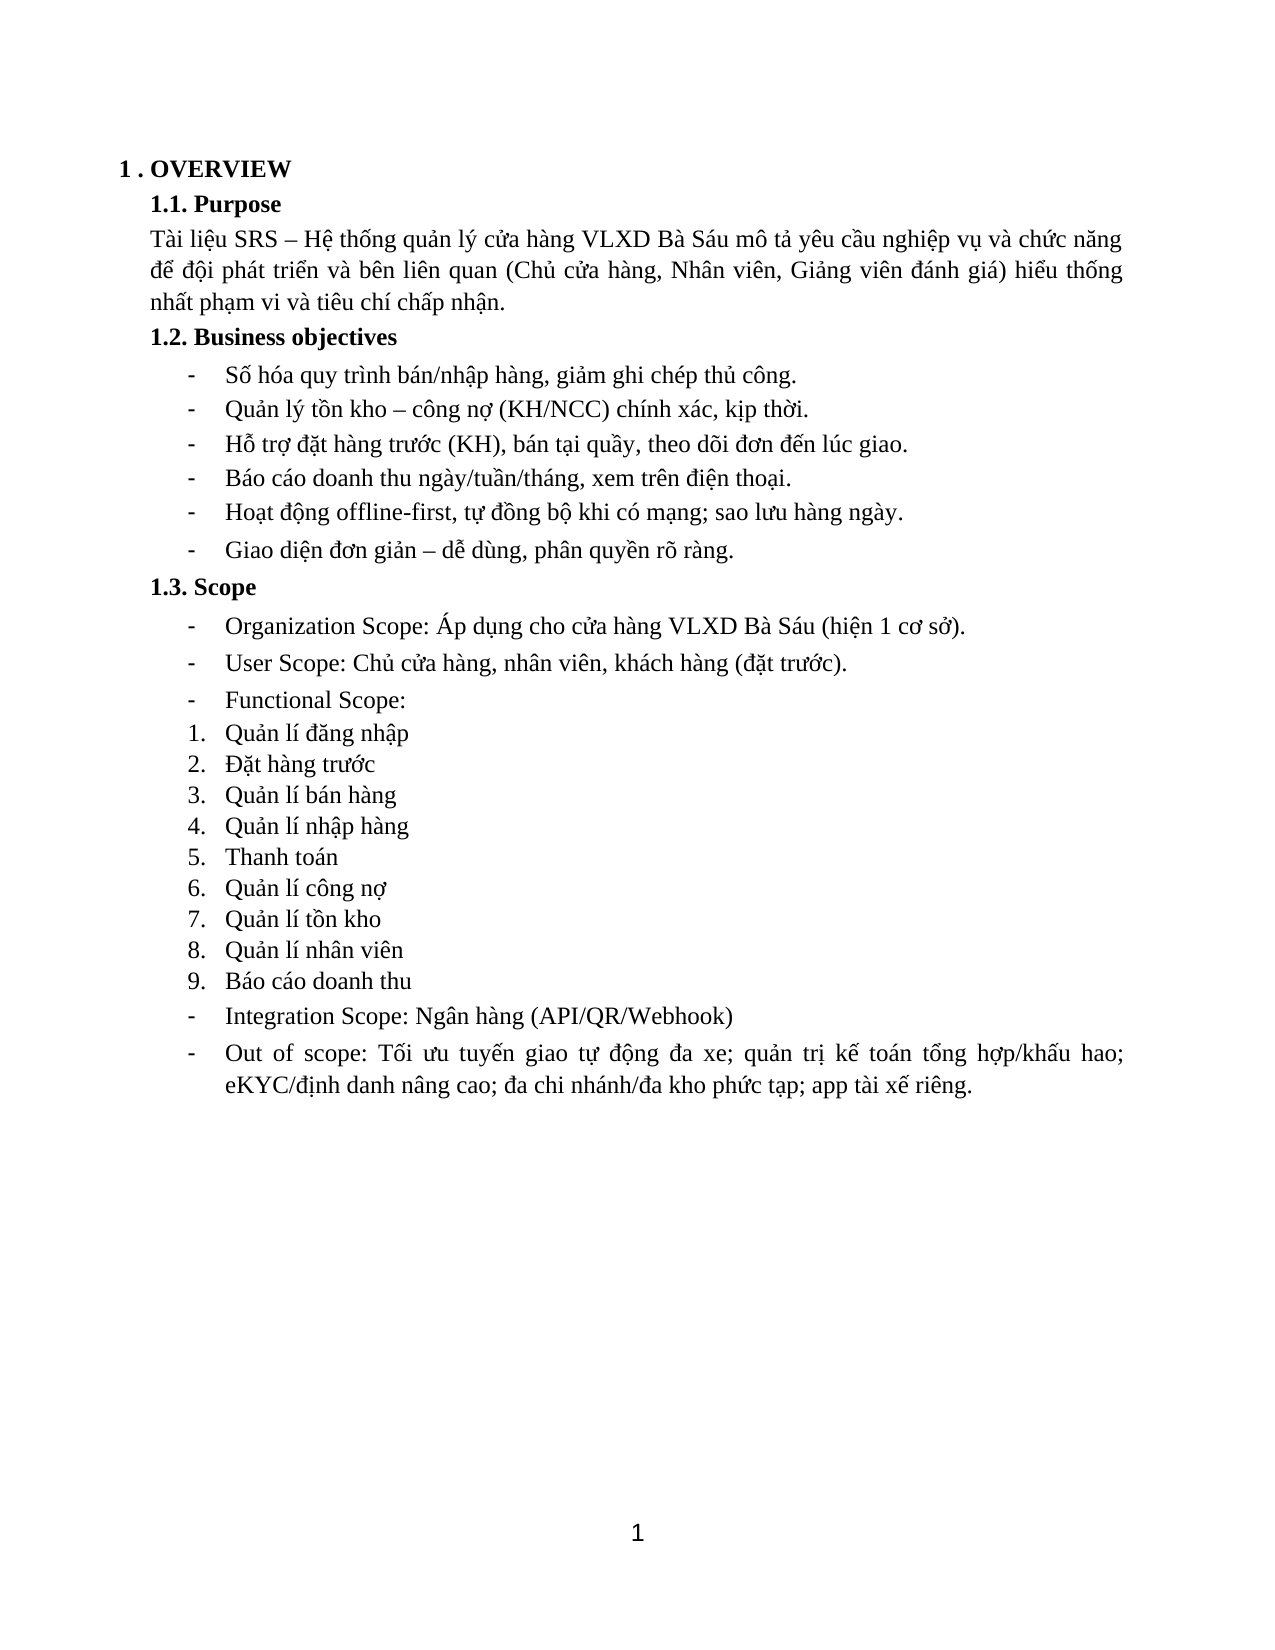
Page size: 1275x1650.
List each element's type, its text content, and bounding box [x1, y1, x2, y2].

subtitle Business objectives [150, 322, 1125, 351]
list Thanh toán [187, 842, 1125, 871]
list Quản lí tồn kho [187, 904, 1125, 933]
list Quản lí đăng nhập [187, 718, 1125, 747]
list Hỗ trợ đặt hàng trước (KH), bán tại quầy, theo dõi đơn đến lúc giao. [187, 425, 1125, 459]
list Quản lí công nợ [187, 873, 1125, 902]
list Quản lý tồn kho – công nợ (KH/NCC) chính xác, kịp thời. [187, 391, 1125, 425]
subtitle OVERVIEW [150, 154, 1125, 183]
list Số hóa quy trình bán/nhập hàng, giảm ghi chép thủ công. [187, 357, 1125, 391]
list Quản lí nhập hàng [187, 811, 1125, 840]
list Functional Scope: [187, 681, 1125, 715]
subtitle Purpose [150, 189, 1125, 218]
list Quản lí nhân viên [187, 935, 1125, 964]
text Tài liệu SRS – Hệ thống quản lý cửa hàng VLXD Bà Sáu mô tả yêu cầu nghiệp vụ và chức năng để đội phát triển và bên liên quan (Chủ cửa hàng, Nhân viên, Giảng viên đánh giá) hiểu thống nhất phạm vi và tiêu chí chấp nhận. [150, 224, 1125, 315]
list Báo cáo doanh thu [187, 966, 1125, 995]
list Báo cáo doanh thu ngày/tuần/tháng, xem trên điện thoại. [187, 459, 1125, 493]
list Out of scope: Tối ưu tuyến giao tự động đa xe; quản trị kế toán tổng hợp/khấu hao; eKYC/định danh nâng cao; đa chi nhánh/đa kho phức tạp; app tài xế riêng. [187, 1034, 1125, 1099]
subtitle Scope [150, 572, 1125, 601]
list Integration Scope: Ngân hàng (API/QR/Webhook) [187, 997, 1125, 1031]
list Hoạt động offline-first, tự đồng bộ khi có mạng; sao lưu hàng ngày. [187, 493, 1125, 527]
list Giao diện đơn giản – dễ dùng, phân quyền rõ ràng. [187, 532, 1125, 566]
list User Scope: Chủ cửa hàng, nhân viên, khách hàng (đặt trước). [187, 644, 1125, 678]
list Organization Scope: Áp dụng cho cửa hàng VLXD Bà Sáu (hiện 1 cơ sở). [187, 608, 1125, 642]
list Đặt hàng trước [187, 749, 1125, 778]
list Quản lí bán hàng [187, 780, 1125, 809]
